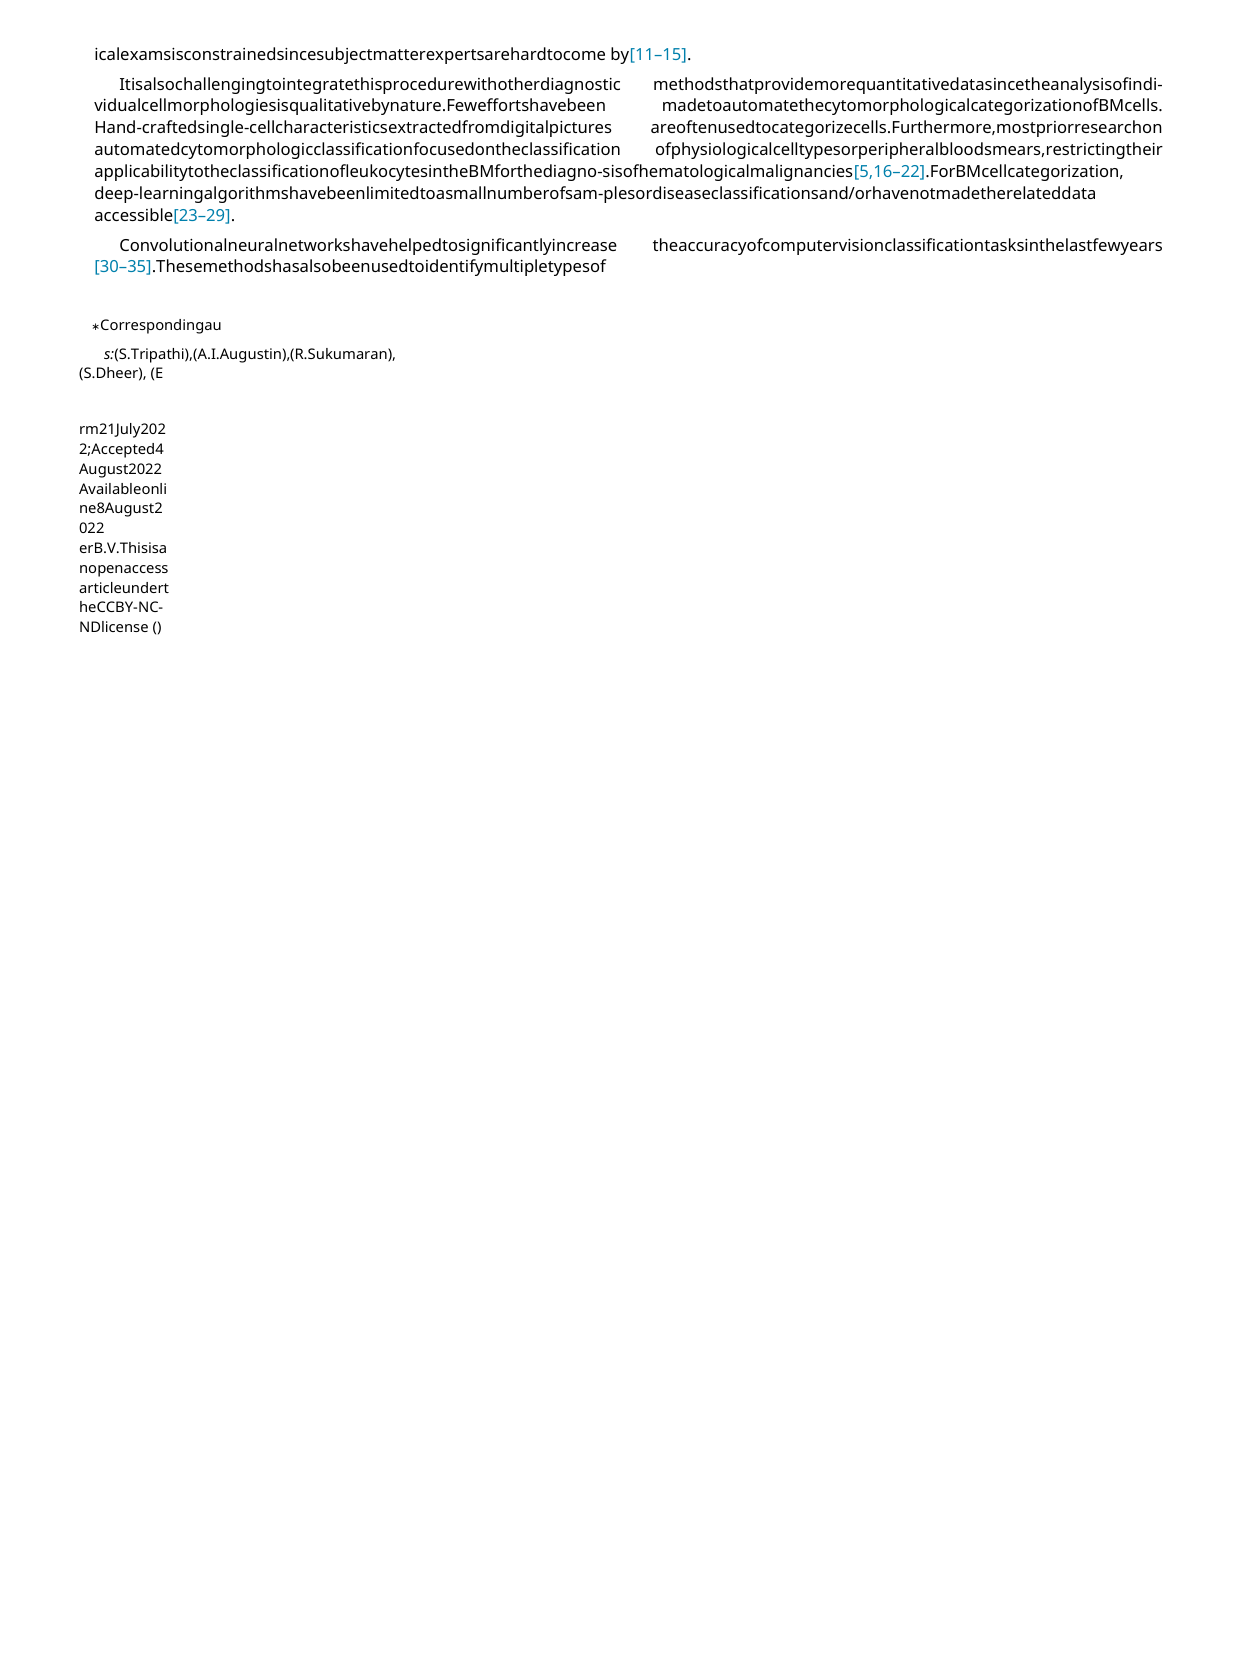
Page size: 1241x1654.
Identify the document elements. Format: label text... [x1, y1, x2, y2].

picture [672, 48, 679, 54]
text Itisalsochallengingtointegratethisprocedurewithotherdiagnostic methodsthatprovidemorequantitativedatasincetheanalysisofindi-vidualcellmorphologiesisqualitativebynature.Feweffortshavebeen madetoautomatethecytomorphologicalcategorizationofBMcells. Hand-craftedsingle-cellcharacteristicsextractedfromdigitalpictures areoftenusedtocategorizecells.Furthermore,mostpriorresearchon automatedcytomorphologicclassificationfocusedontheclassification ofphysiologicalcelltypesorperipheralbloodsmears,restrictingtheir applicabilitytotheclassificationofleukocytesintheBMforthediagno-sisofhematologicalmalignancies[5,16–22].ForBMcellcategorization, deep-learningalgorithmshavebeenlimitedtoasmallnumberofsam-plesordiseaseclassificationsand/orhavenotmadetherelateddata accessible[23–29]. [94, 72, 1163, 226]
picture [854, 165, 858, 180]
text ∗Correspondingau [91, 309, 440, 336]
text icalexamsisconstrainedsincesubjectmatterexpertsarehardtocome by[11–15]. [94, 42, 1168, 64]
picture [919, 165, 923, 180]
text Convolutionalneuralnetworkshavehelpedtosignificantlyincrease theaccuracyofcomputervisionclassificationtasksinthelastfewyears [30–35].Thesemethodshasalsobeenusedtoidentifymultipletypesof [94, 234, 1163, 277]
text rm21July2022;Accepted4August2022 Availableonline8August2022 erB.V.ThisisanopenaccessarticleundertheCCBY-NC-NDlicense () [79, 399, 170, 637]
text s:(S.Tripathi),(A.I.Augustin),(R.Sukumaran),(S.Dheer), (E [79, 343, 440, 383]
